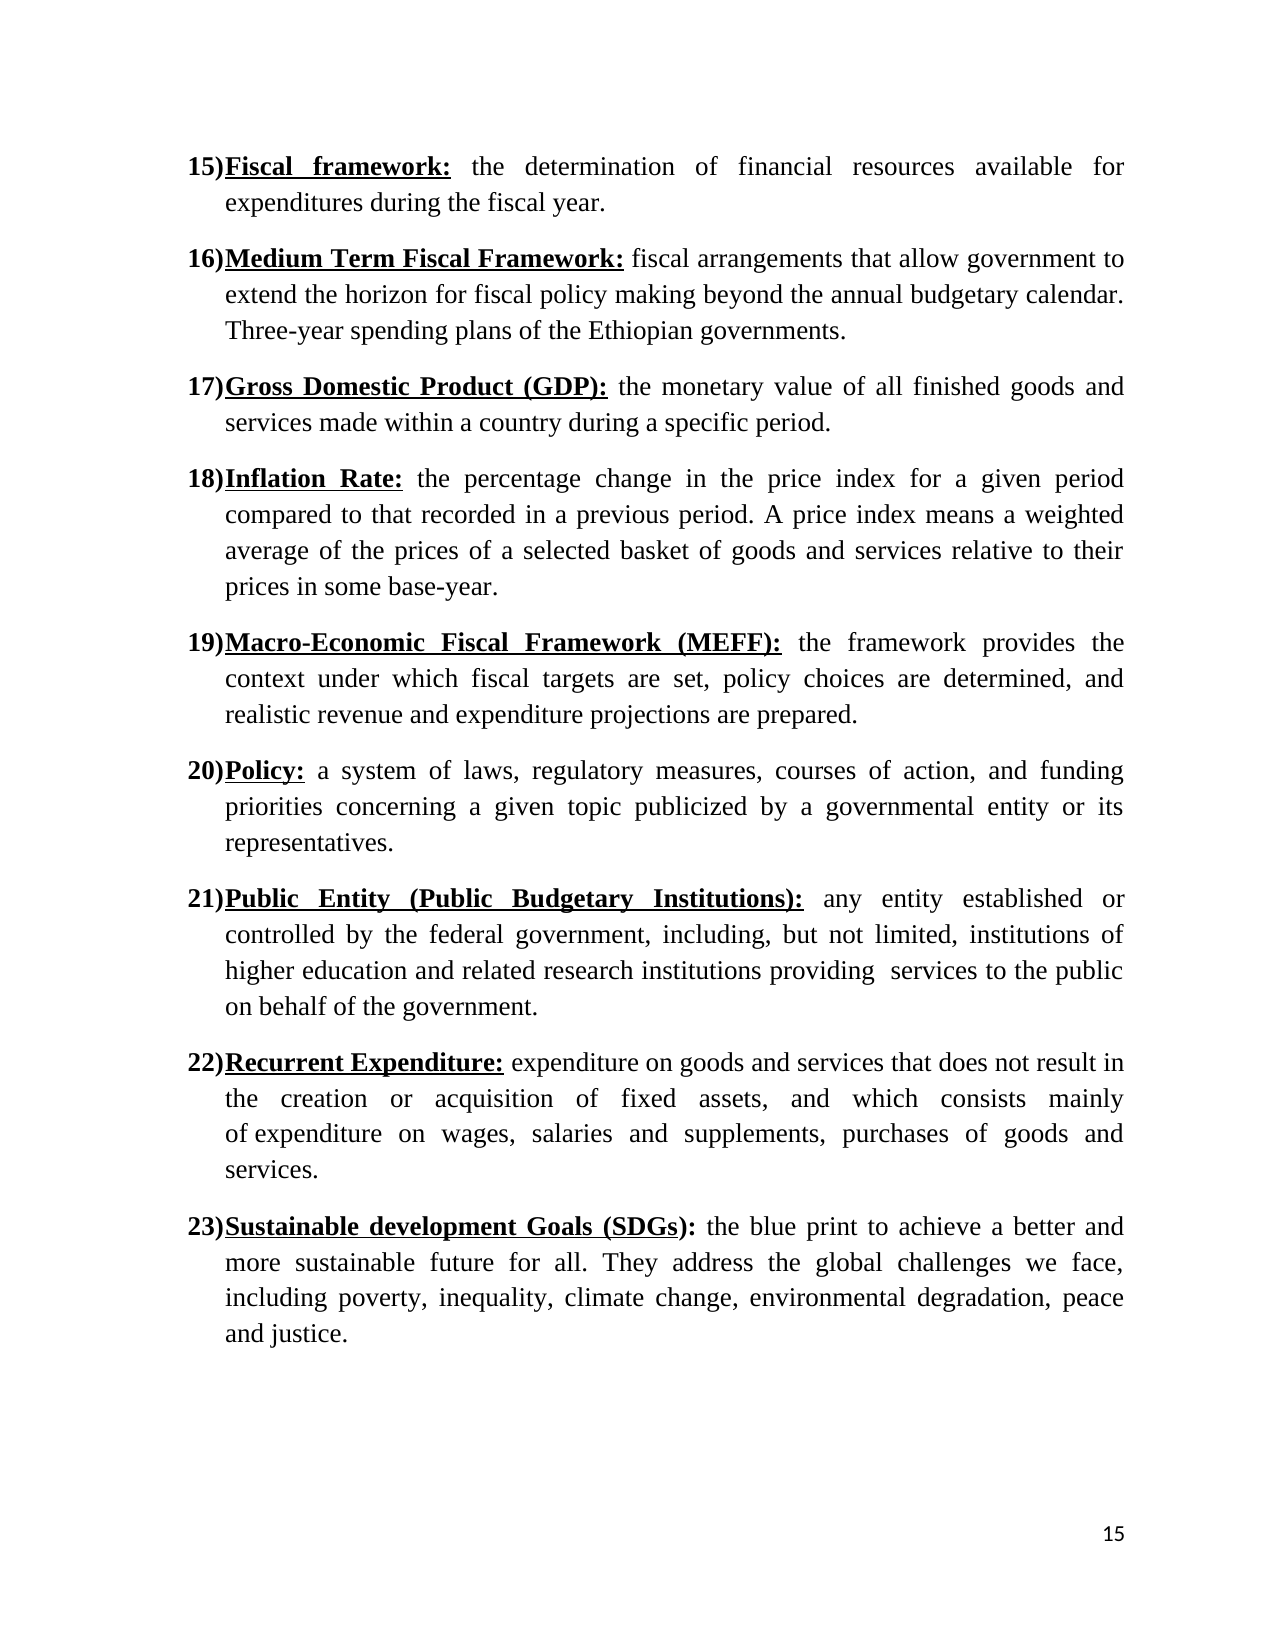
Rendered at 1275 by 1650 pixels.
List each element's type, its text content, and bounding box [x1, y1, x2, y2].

subtitle Medium Term Fiscal Framework: fiscal arrangements that allow government to extend the horizon for fiscal policy making beyond the annual budgetary calendar. Three-year spending plans of the Ethiopian governments. [187, 242, 1125, 345]
subtitle Policy: a system of laws, regulatory measures, courses of action, and funding priorities concerning a given topic publicized by a governmental entity or its representatives. [187, 754, 1125, 857]
subtitle Sustainable development Goals (SDGs): the blue print to achieve a better and more sustainable future for all. They address the global challenges we face, including poverty, inequality, climate change, environmental degradation, peace and justice. [187, 1210, 1125, 1348]
subtitle Inflation Rate: the percentage change in the price index for a given period compared to that recorded in a previous period. A price index means a weighted average of the prices of a selected basket of goods and services relative to their prices in some base-year. [187, 463, 1125, 601]
subtitle Fiscal framework: the determination of financial resources available for expenditures during the fiscal year. [187, 150, 1125, 217]
subtitle Gross Domestic Product (GDP): the monetary value of all finished goods and services made within a country during a specific period. [187, 370, 1125, 437]
subtitle Public Entity (Public Budgetary Institutions): any entity established or controlled by the federal government, including, but not limited, institutions of higher education and related research institutions providing services to the public on behalf of the government. [187, 882, 1125, 1021]
subtitle Macro-Economic Fiscal Framework (MEFF): the framework provides the context under which fiscal targets are set, policy choices are determined, and realistic revenue and expenditure projections are prepared. [187, 626, 1125, 729]
subtitle Recurrent Expenditure: expenditure on goods and services that does not result in the creation or acquisition of fixed assets, and which consists mainly of expenditure on wages, salaries and supplements, purchases of goods and services. [187, 1046, 1125, 1184]
